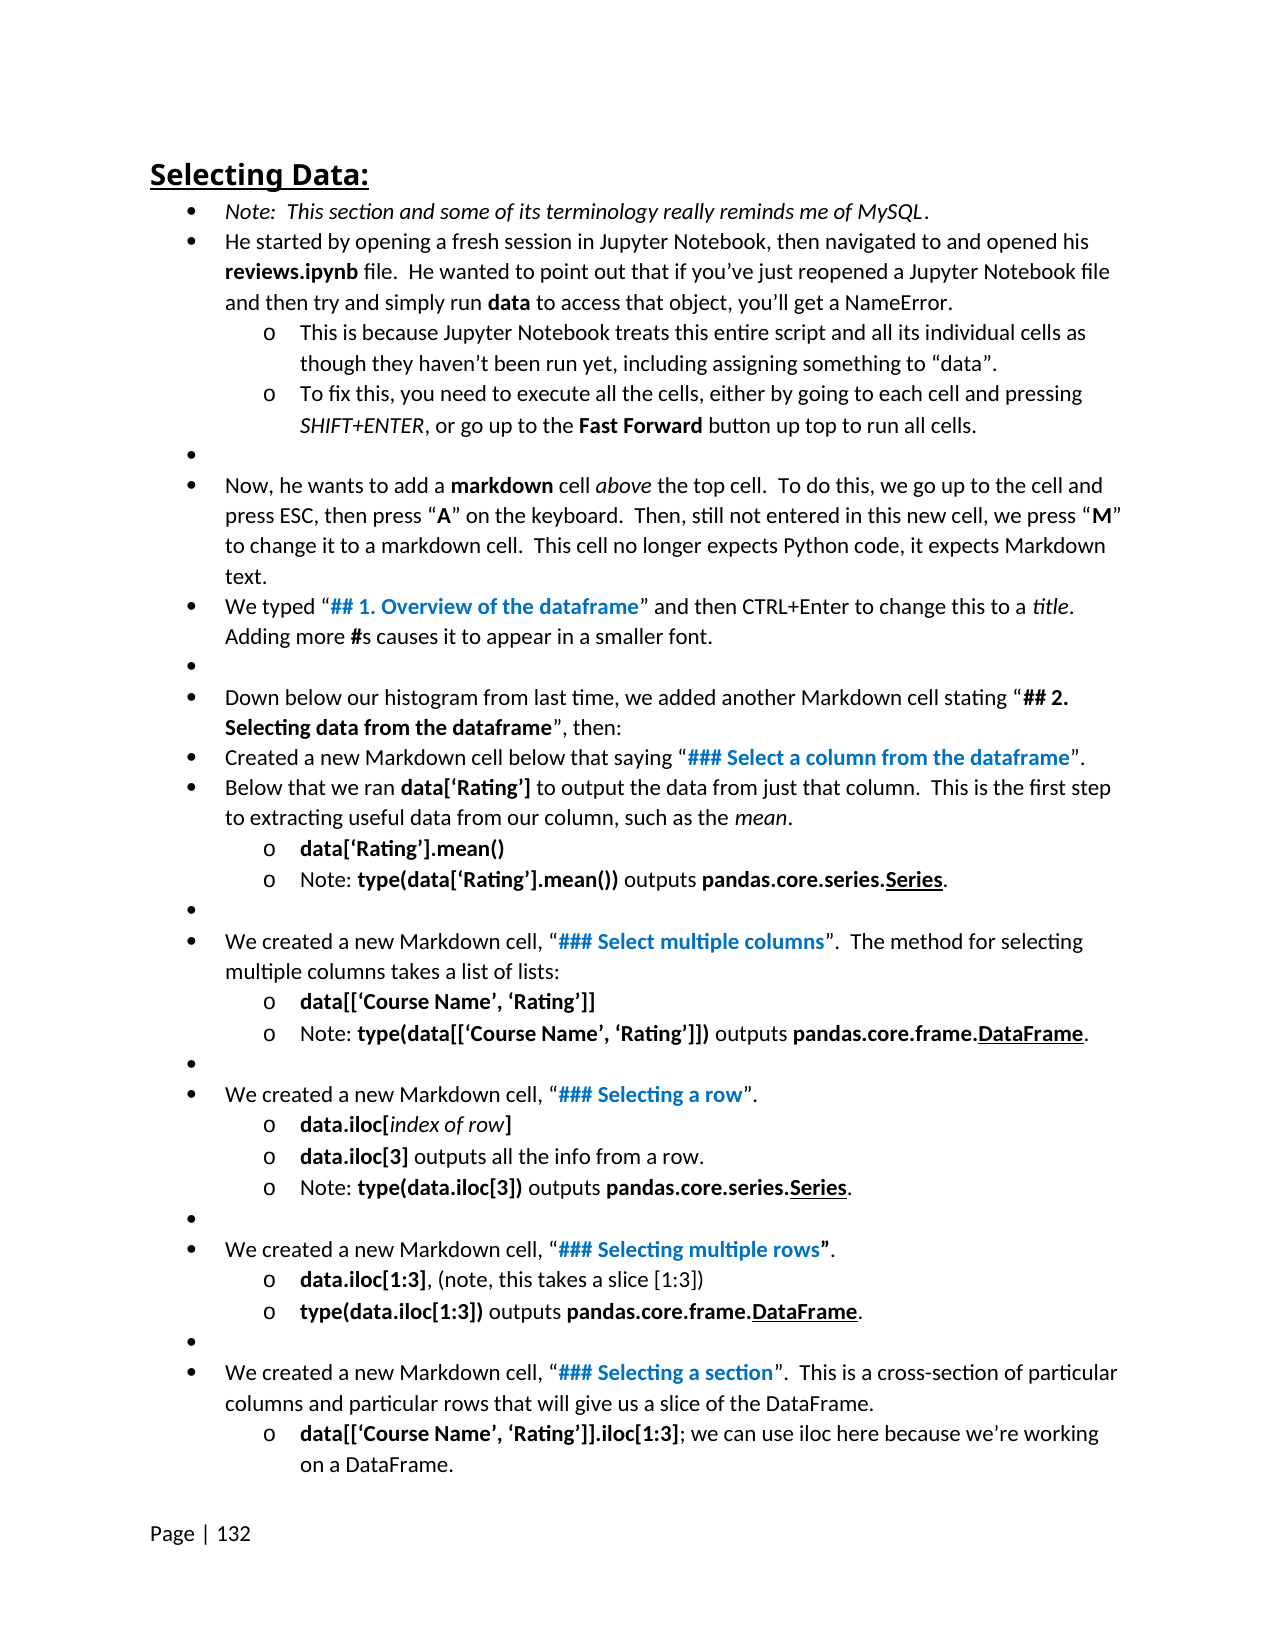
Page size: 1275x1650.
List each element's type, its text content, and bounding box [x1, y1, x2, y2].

list Below that we ran data[‘Rating’] to output the data from just that column. This is the first step to extracting useful data from our column, such as the mean. [187, 773, 1125, 831]
list We created a new Markdown cell, “### Selecting a row”. [187, 1080, 1125, 1108]
list To fix this, you need to execute all the cells, either by going to each cell and pressing SHIFT+ENTER, or go up to the Fast Forward button up top to run all cells. [262, 379, 1125, 439]
list data.iloc[index of row] [262, 1111, 1125, 1140]
list Note: type(data[‘Rating’].mean()) outputs pandas.core.series.Series. [262, 865, 1125, 894]
list type(data.iloc[1:3]) outputs pandas.core.frame.DataFrame. [262, 1297, 1125, 1326]
list Note: type(data[[‘Course Name’, ‘Rating’]]) outputs pandas.core.frame.DataFrame. [262, 1019, 1125, 1048]
list He started by opening a fresh session in Jupyter Notebook, then navigated to and opened his reviews.ipynb file. He wanted to point out that if you’ve just reopened a Jupyter Notebook file and then try and simply run data to access that object, you’ll get a NameError. [187, 227, 1125, 316]
list Created a new Markdown cell below that saying “### Select a column from the dataframe”. [187, 743, 1125, 771]
subtitle Selecting Data: [150, 154, 1125, 194]
list data[‘Rating’].mean() [262, 834, 1125, 863]
list We typed “## 1. Overview of the dataframe” and then CTRL+Enter to change this to a title. Adding more #s causes it to appear in a smaller font. [187, 592, 1125, 650]
list We created a new Markdown cell, “### Select multiple columns”. The method for selecting multiple columns takes a list of lists: [187, 927, 1125, 985]
list data[[‘Course Name’, ‘Rating’]].iloc[1:3]; we can use iloc here because we’re working on a DataFrame. [262, 1419, 1125, 1478]
list This is because Jupyter Notebook treats this entire script and all its individual cells as though they haven’t been run yet, including assigning something to “data”. [262, 318, 1125, 377]
list Down below our histogram from last time, we added another Markdown cell stating “## 2. Selecting data from the dataframe”, then: [187, 683, 1125, 741]
list data.iloc[1:3], (note, this takes a slice [1:3]) [262, 1265, 1125, 1294]
list Note: type(data.iloc[3]) outputs pandas.core.series.Series. [262, 1173, 1125, 1203]
list data.iloc[3] outputs all the info from a row. [262, 1142, 1125, 1171]
list Now, he wants to add a markdown cell above the top cell. To do this, we go up to the cell and press ESC, then press “A” on the keyboard. Then, still not entered in this new cell, we press “M” to change it to a markdown cell. This cell no longer expects Python code, it expects Markdown text. [187, 471, 1125, 590]
list We created a new Markdown cell, “### Selecting a section”. This is a cross-section of particular columns and particular rows that will give us a slice of the DataFrame. [187, 1358, 1125, 1417]
list Note: This section and some of its terminology really reminds me of MySQL. [187, 197, 1125, 225]
list We created a new Markdown cell, “### Selecting multiple rows”. [187, 1235, 1125, 1263]
list data[[‘Course Name’, ‘Rating’]] [262, 987, 1125, 1016]
